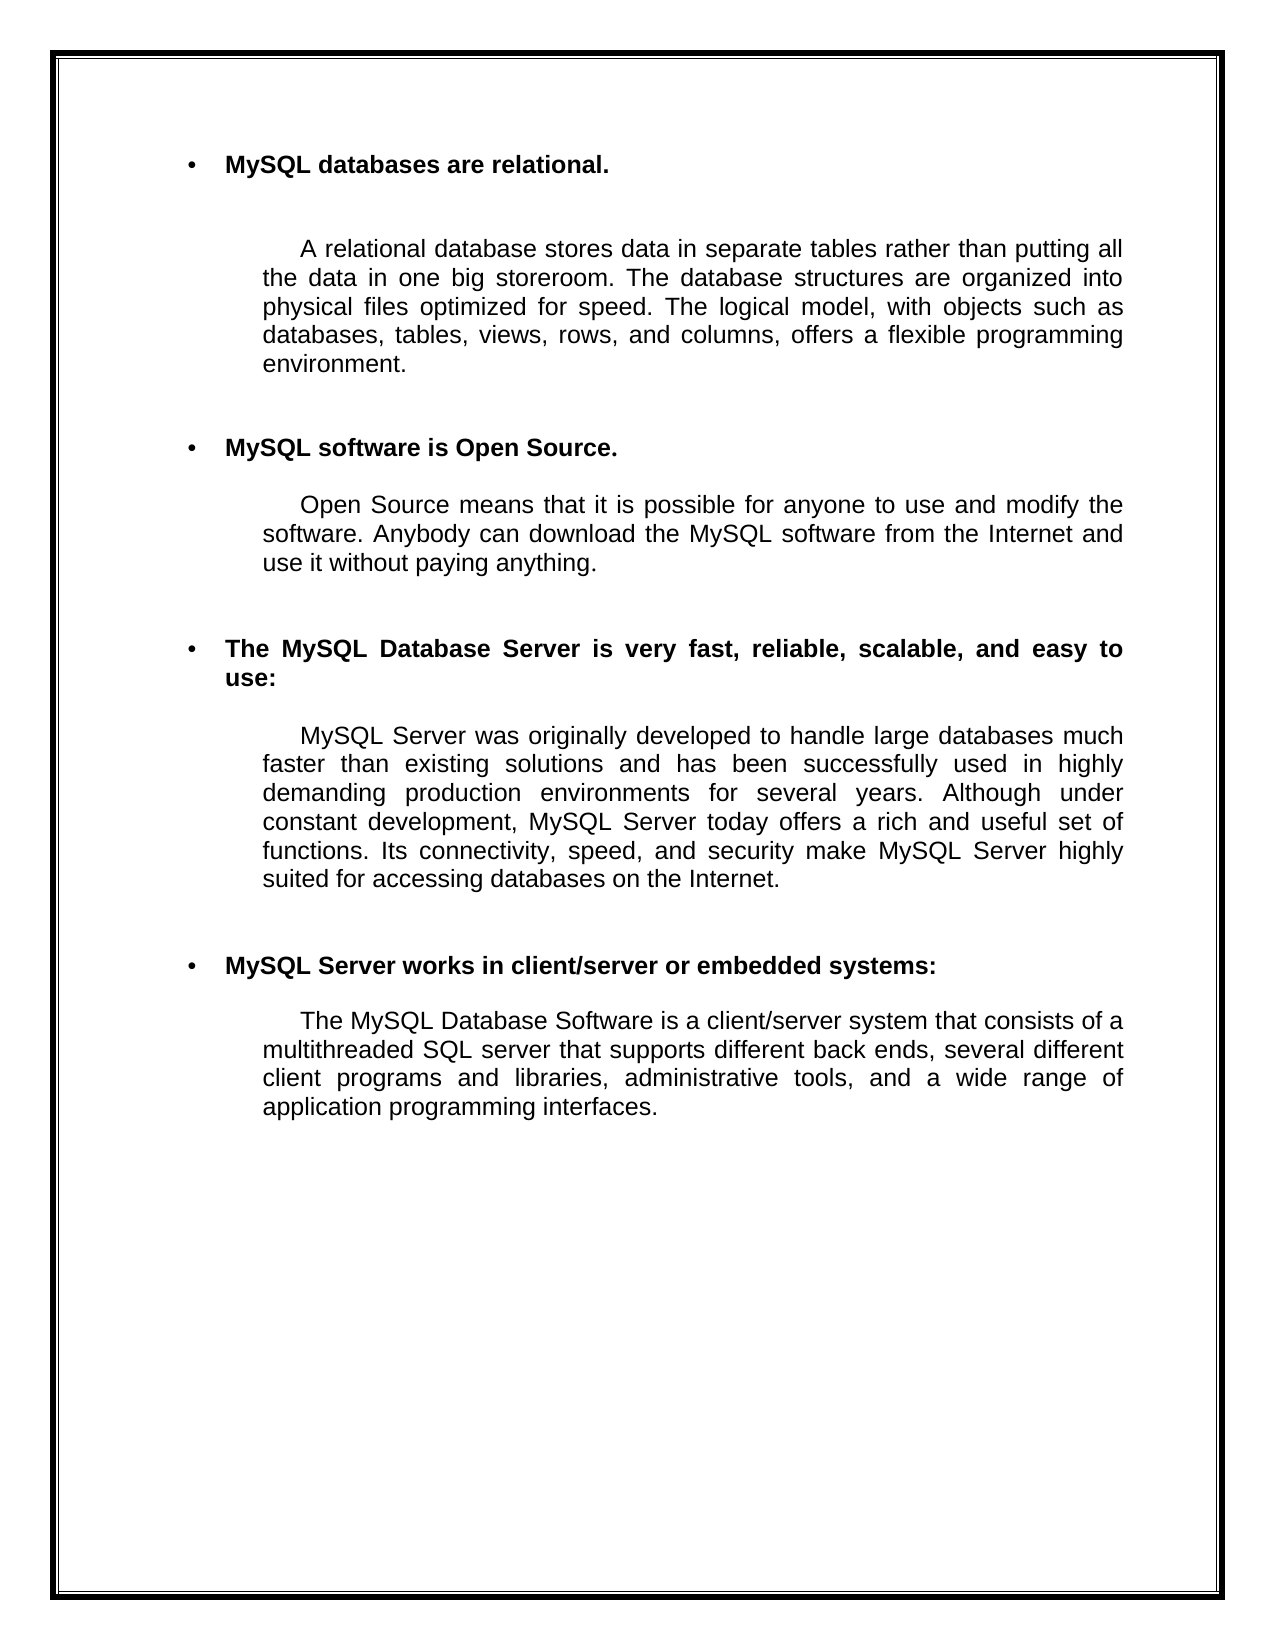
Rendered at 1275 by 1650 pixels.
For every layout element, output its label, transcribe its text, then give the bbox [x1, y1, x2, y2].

list MySQL databases are relational. [187, 150, 1125, 179]
text The MySQL Database Software is a client/server system that consists of a multithreaded SQL server that supports different back ends, several different client programs and libraries, administrative tools, and a wide range of application programming interfaces. [262, 1006, 1125, 1121]
list MySQL software is Open Source. [187, 433, 1125, 462]
list MySQL Server works in client/server or embedded systems: [187, 951, 1125, 979]
text Open Source means that it is possible for anyone to use and modify the software. Anybody can download the MySQL software from the Internet and use it without paying anything. [262, 490, 1125, 577]
list The MySQL Database Server is very fast, reliable, scalable, and easy to use: [187, 634, 1125, 692]
text MySQL Server was originally developed to handle large databases much faster than existing solutions and has been successfully used in highly demanding production environments for several years. Although under constant development, MySQL Server today offers a rich and useful set of functions. Its connectivity, speed, and security make MySQL Server highly suited for accessing databases on the Internet. [262, 721, 1125, 893]
text A relational database stores data in separate tables rather than putting all the data in one big storeroom. The database structures are organized into physical files optimized for speed. The logical model, with objects such as databases, tables, views, rows, and columns, offers a flexible programming environment. [262, 234, 1125, 378]
